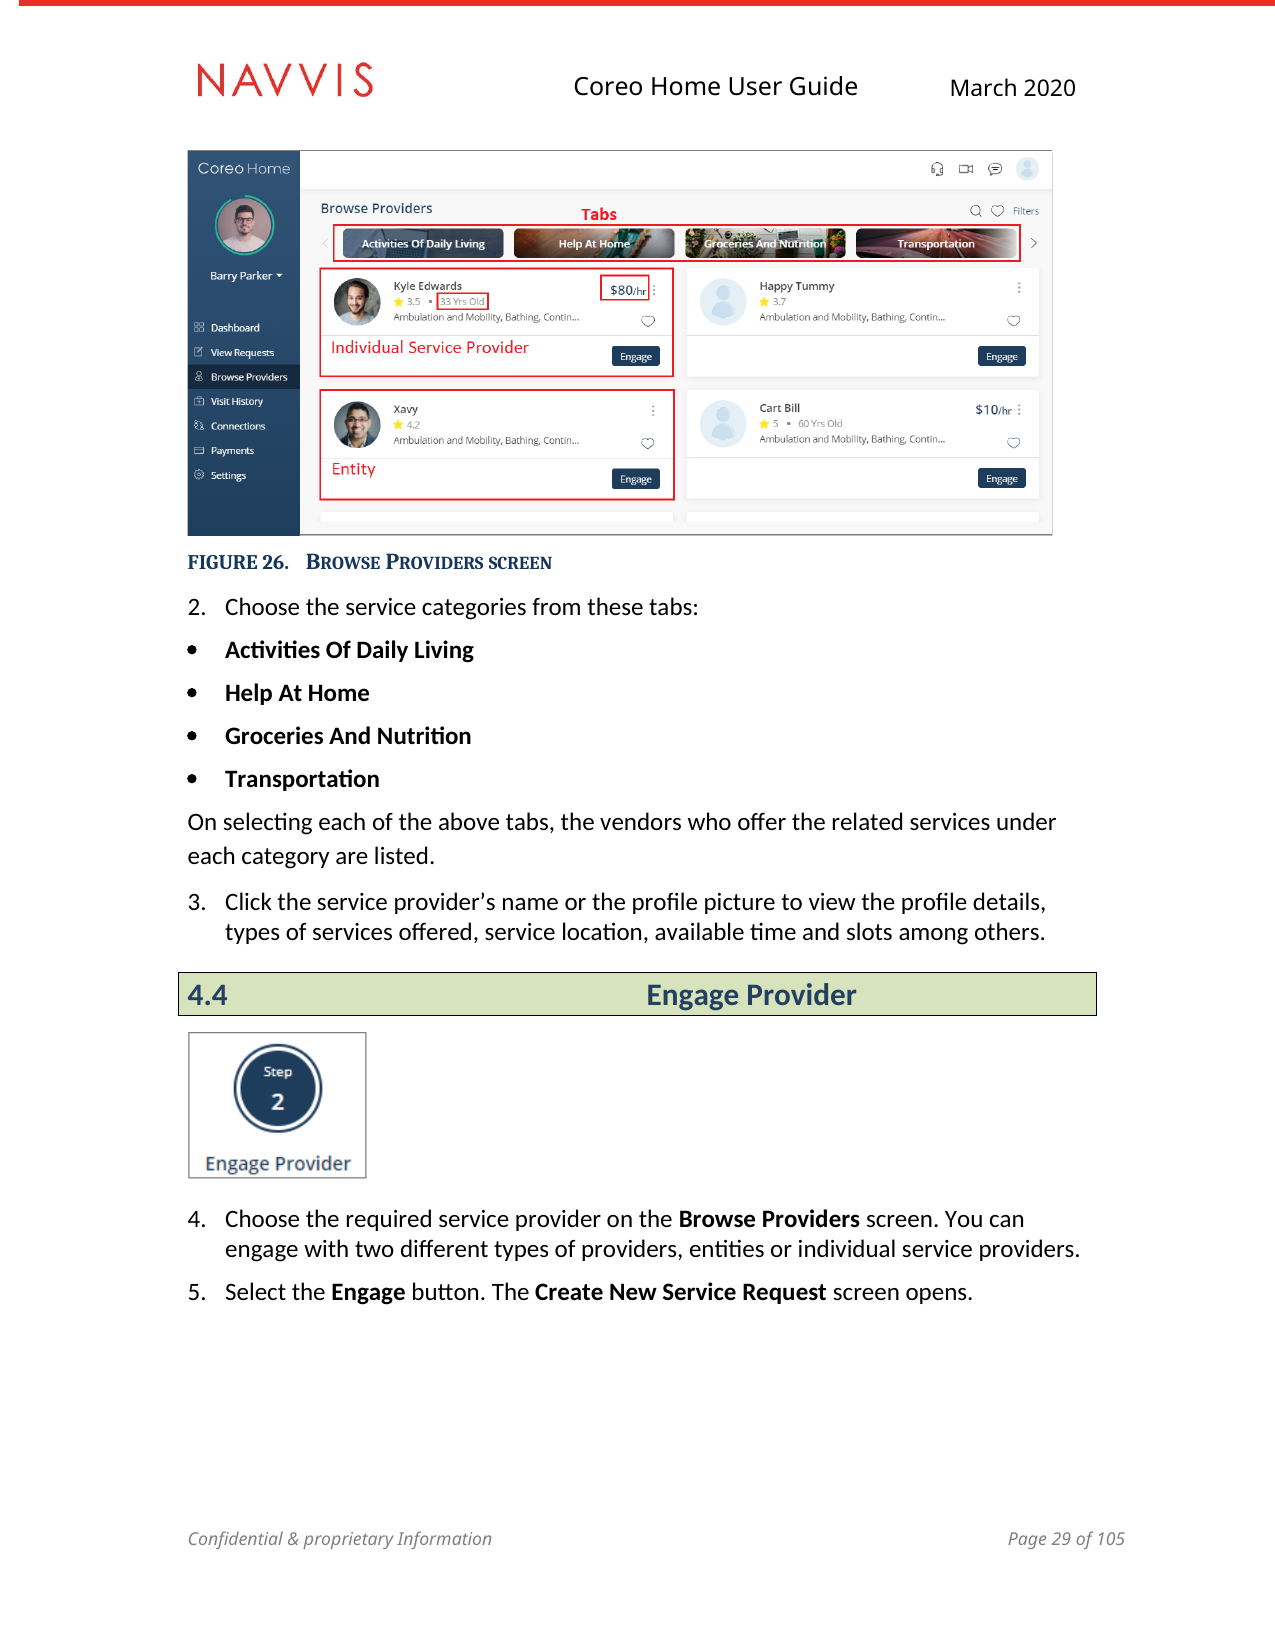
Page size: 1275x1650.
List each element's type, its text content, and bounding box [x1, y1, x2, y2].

picture [187, 1032, 368, 1180]
subtitle Engage Provider [179, 973, 1096, 1015]
list Transportation [187, 763, 1087, 794]
text On selecting each of the above tabs, the vendors who offer the related services under each category are listed. [187, 806, 1087, 870]
list Select the Engage button. The Create New Service Request screen opens. [187, 1276, 1087, 1307]
picture [187, 150, 1053, 536]
list Click the service provider’s name or the profile picture to view the profile details, types of services offered, service location, available time and slots among others. [187, 886, 1087, 947]
list Choose the required service provider on the Browse Providers screen. You can engage with two different types of providers, entities or individual service providers. [187, 1203, 1087, 1264]
text Browse Providers screen [187, 548, 1087, 575]
list Help At Home [187, 677, 1087, 708]
list Choose the service categories from these tabs: [187, 591, 1087, 622]
list Activities Of Daily Living [187, 634, 1087, 665]
list Groceries And Nutrition [187, 720, 1087, 751]
picture [187, 55, 383, 104]
